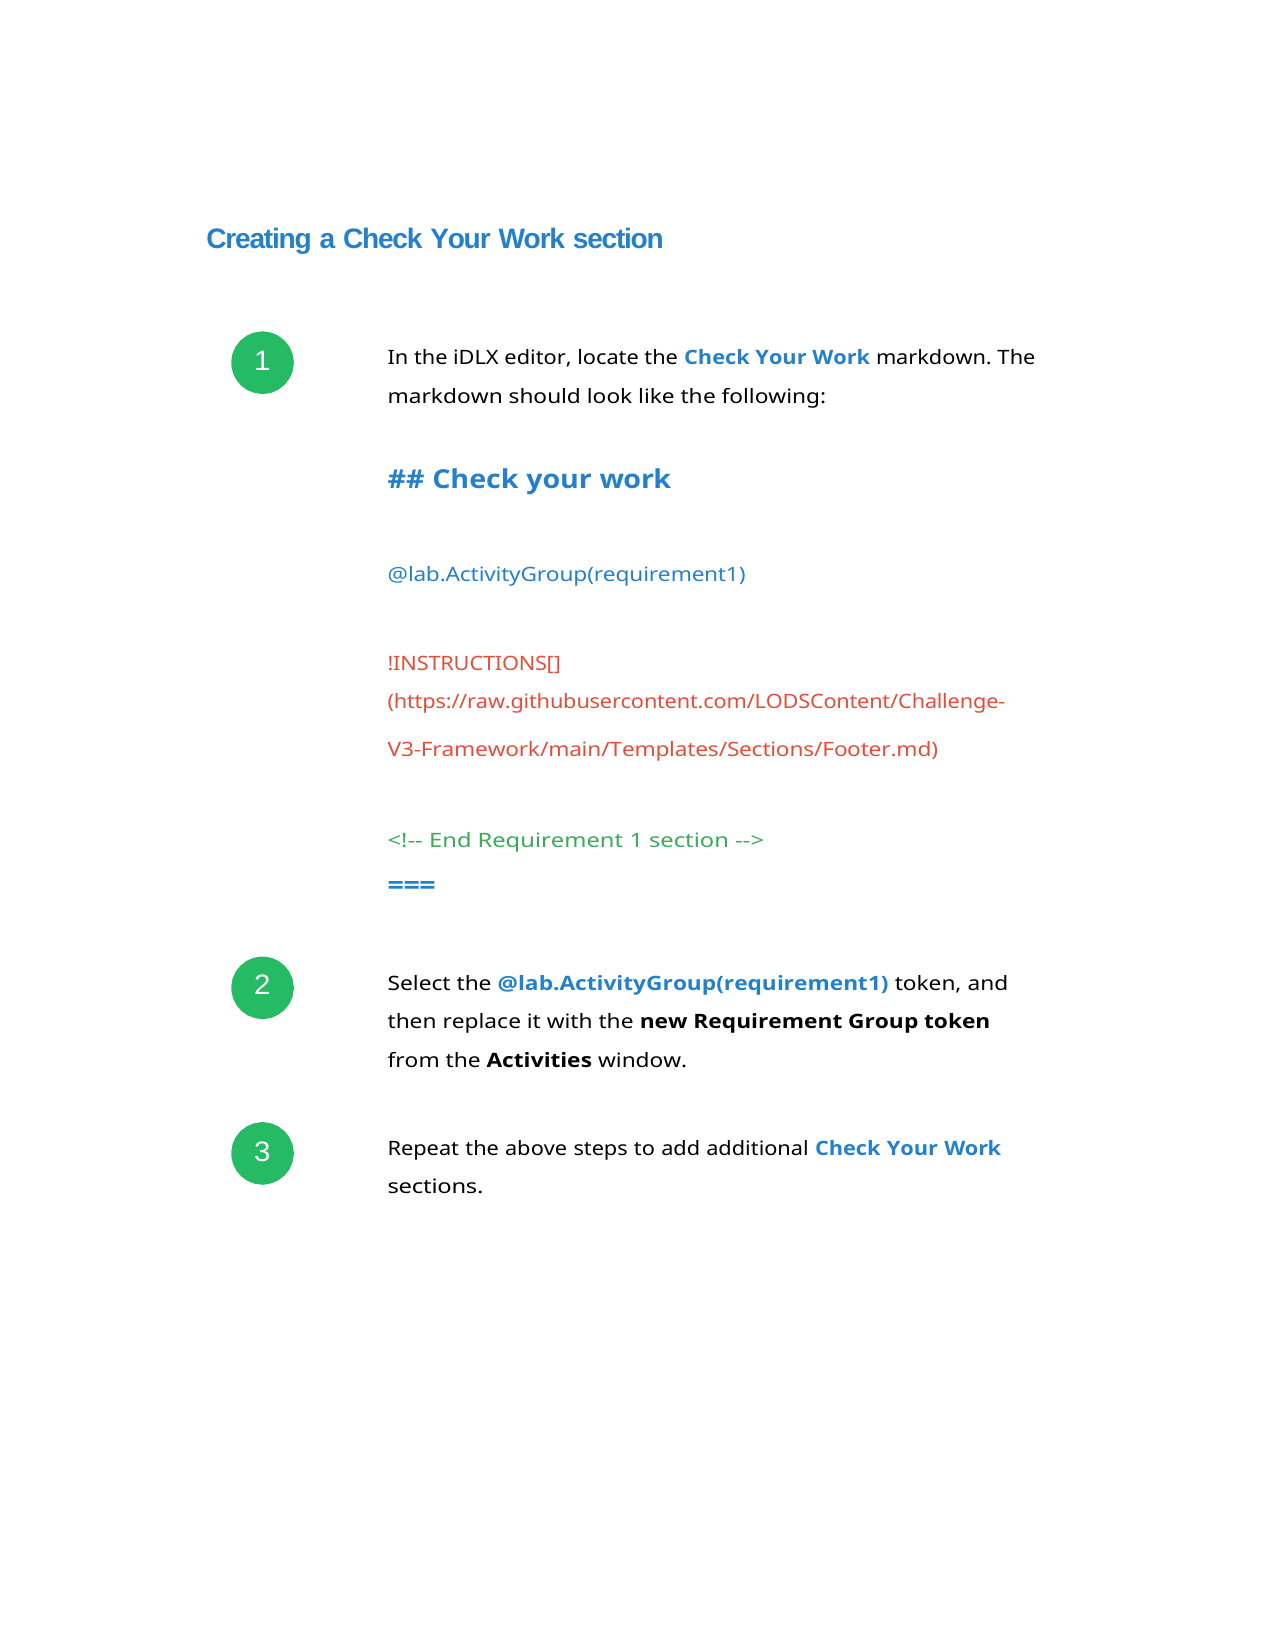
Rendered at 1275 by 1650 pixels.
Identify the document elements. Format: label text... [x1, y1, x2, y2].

text @lab.ActivityGroup(requirement1) [387, 561, 1200, 587]
text (https://raw.githubusercontent.com/LODSContent/Challenge- V3-Framework/main/Templates/Sections/Footer.md) [387, 687, 1017, 762]
text ## Check your work [387, 461, 1200, 496]
text === [387, 867, 1200, 902]
text <!-- End Requirement 1 section --> [387, 826, 1200, 853]
text Repeat the above steps to add additional Check Your Work [387, 1134, 1200, 1161]
subtitle Creating a Check Your Work section [206, 222, 1200, 254]
text In the iDLX editor, locate the Check Your Work markdown. The markdown should look like the following: [387, 344, 1065, 410]
text !INSTRUCTIONS[] [387, 649, 1200, 676]
text Select the @lab.ActivityGroup(requirement1) token, and then replace it with the new Requirement Group token from the Activities window. [387, 969, 1009, 1073]
text sections. [387, 1173, 1200, 1200]
